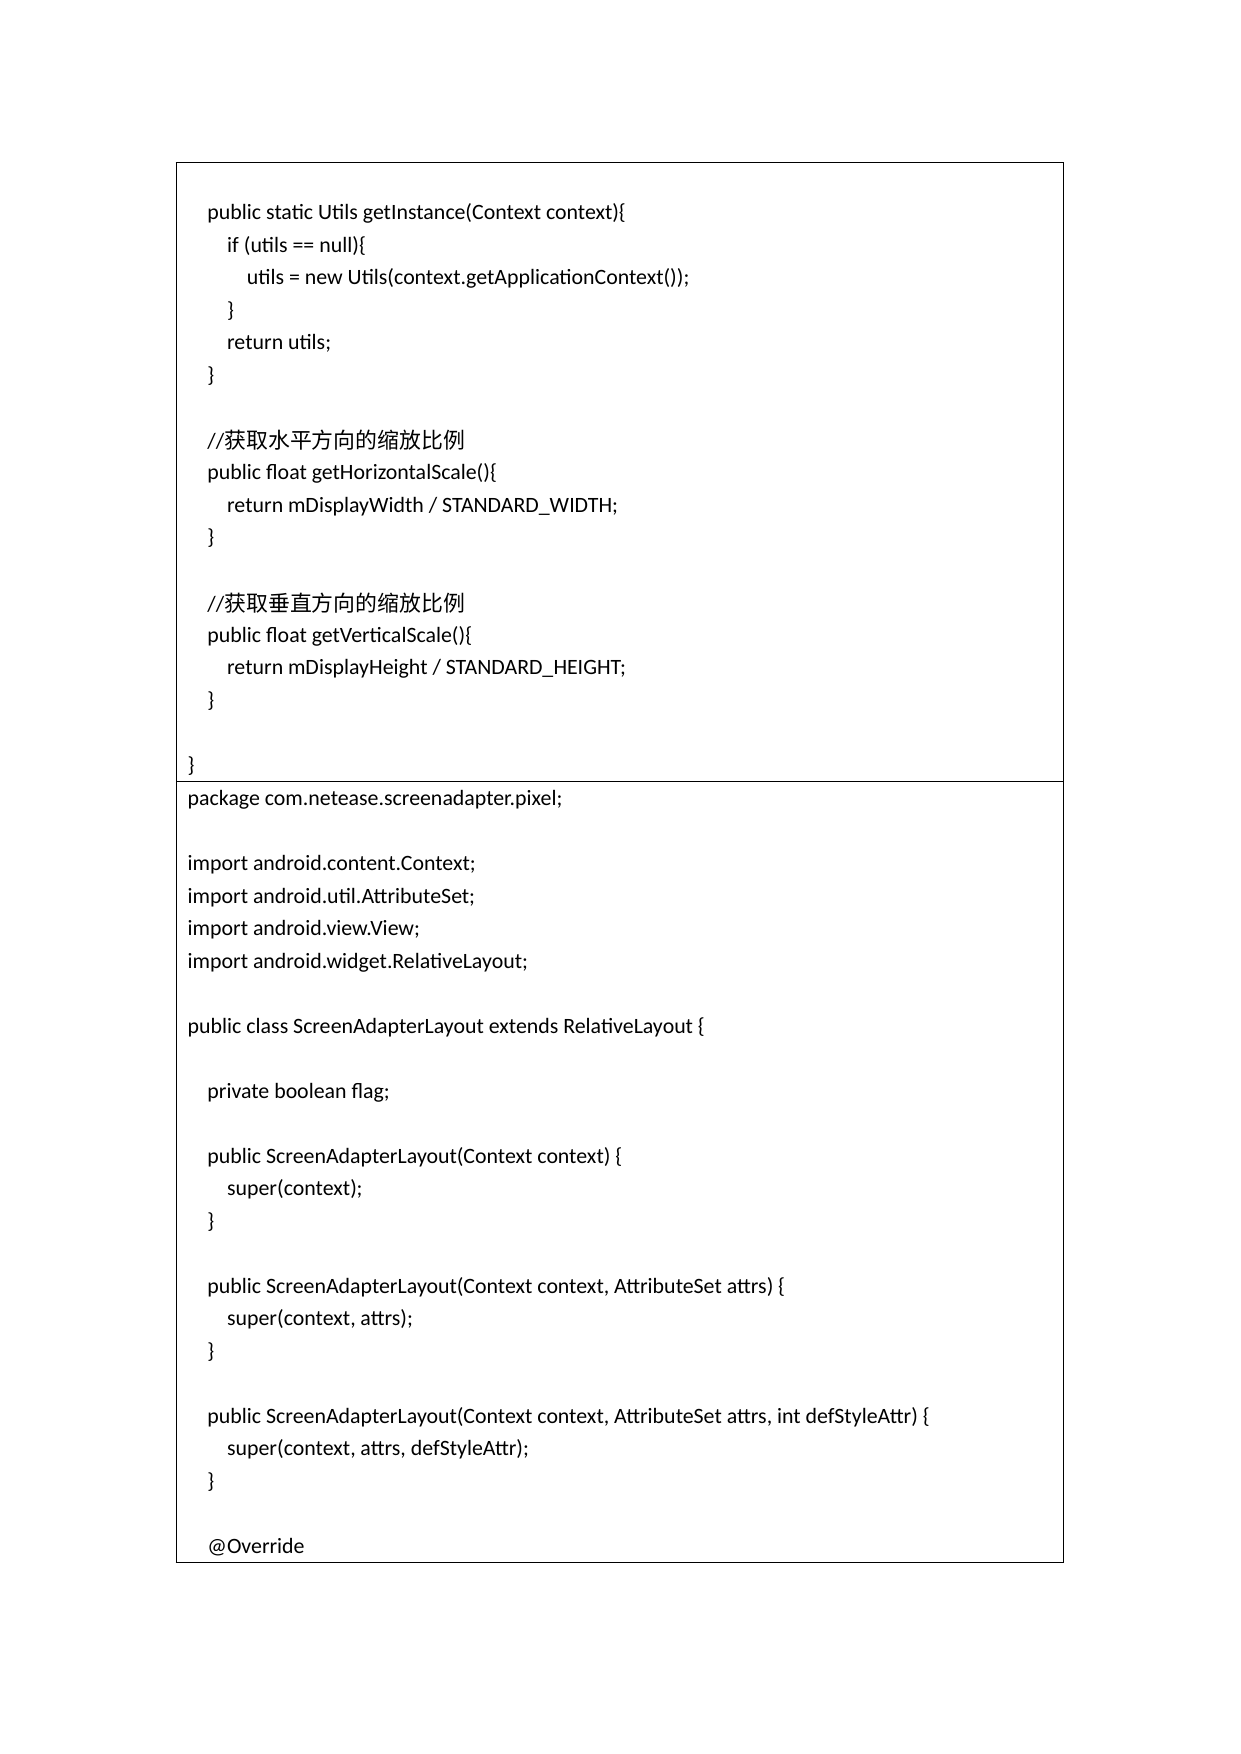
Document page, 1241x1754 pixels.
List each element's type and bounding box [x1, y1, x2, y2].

table_header [177, 163, 1063, 781]
table_cell [177, 782, 1063, 1562]
